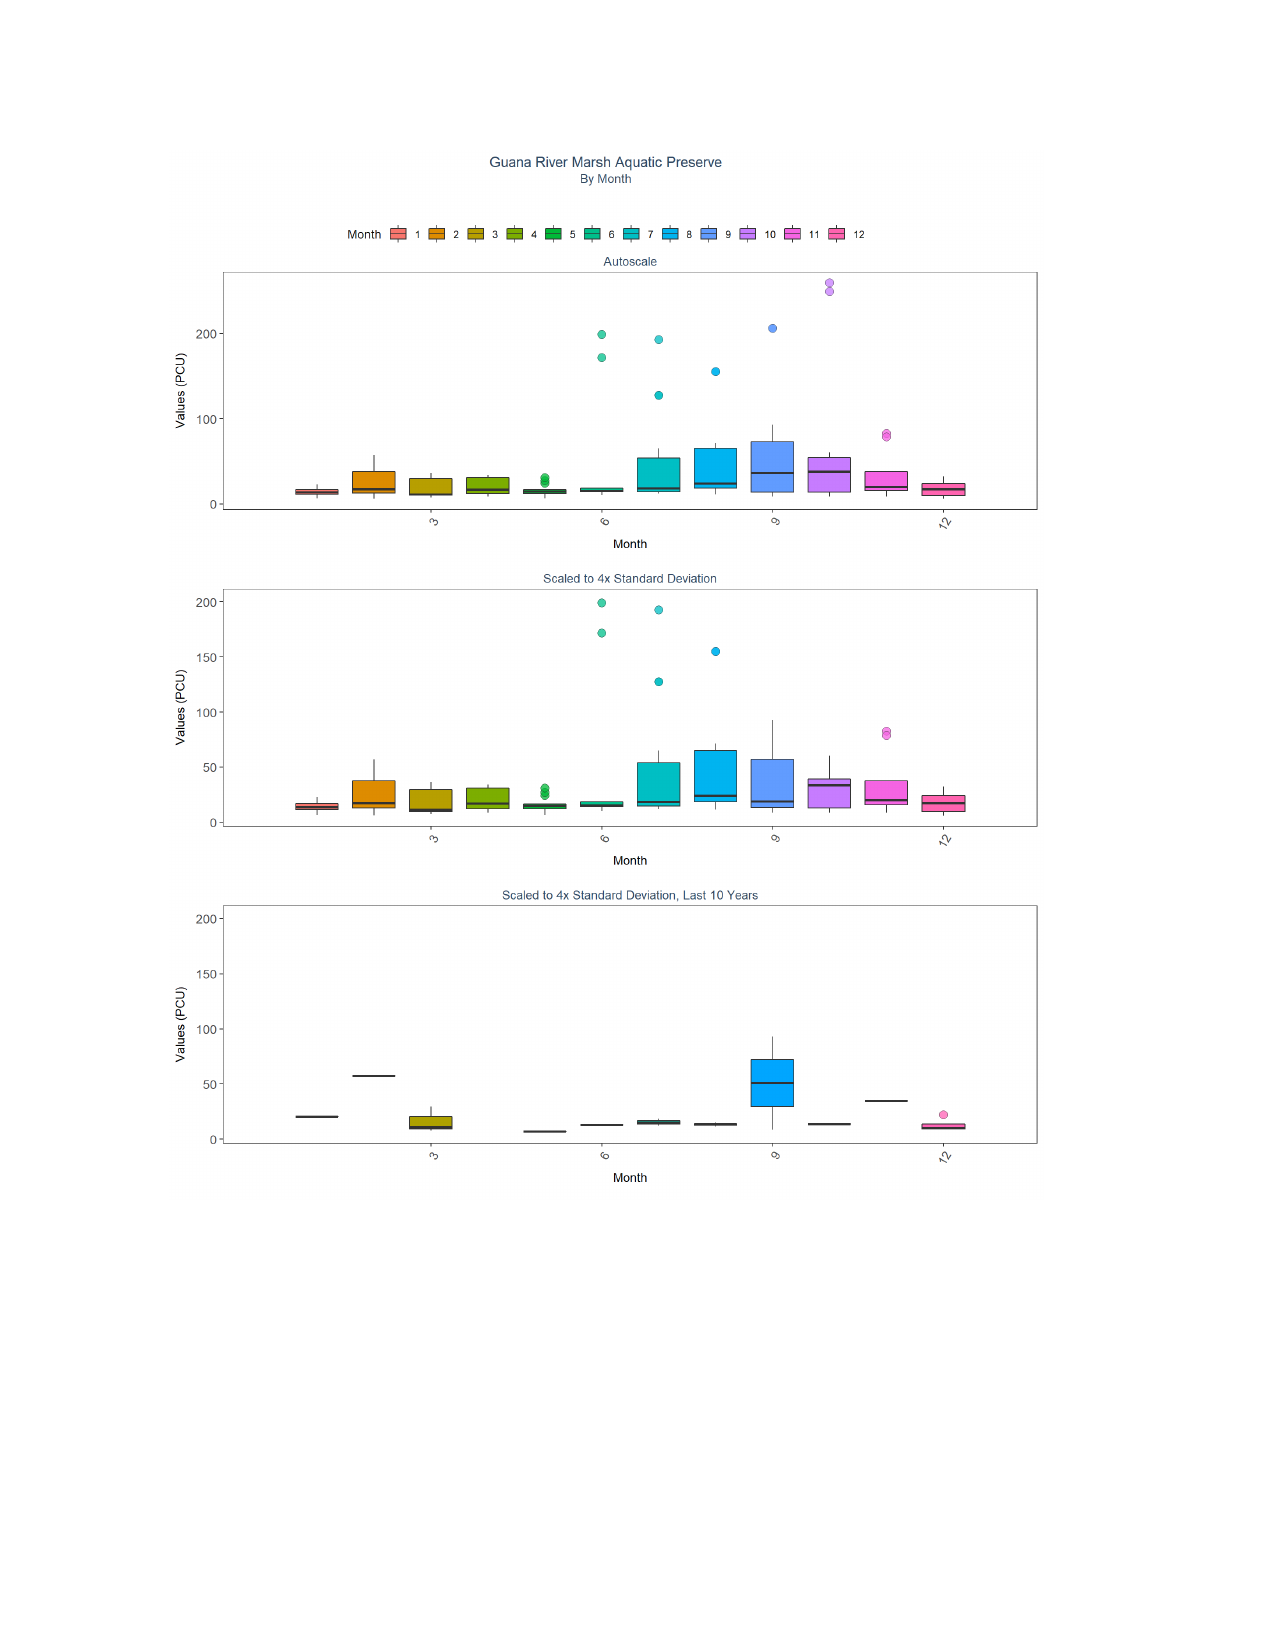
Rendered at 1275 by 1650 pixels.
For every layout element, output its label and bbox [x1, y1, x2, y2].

picture [168, 150, 1044, 1200]
